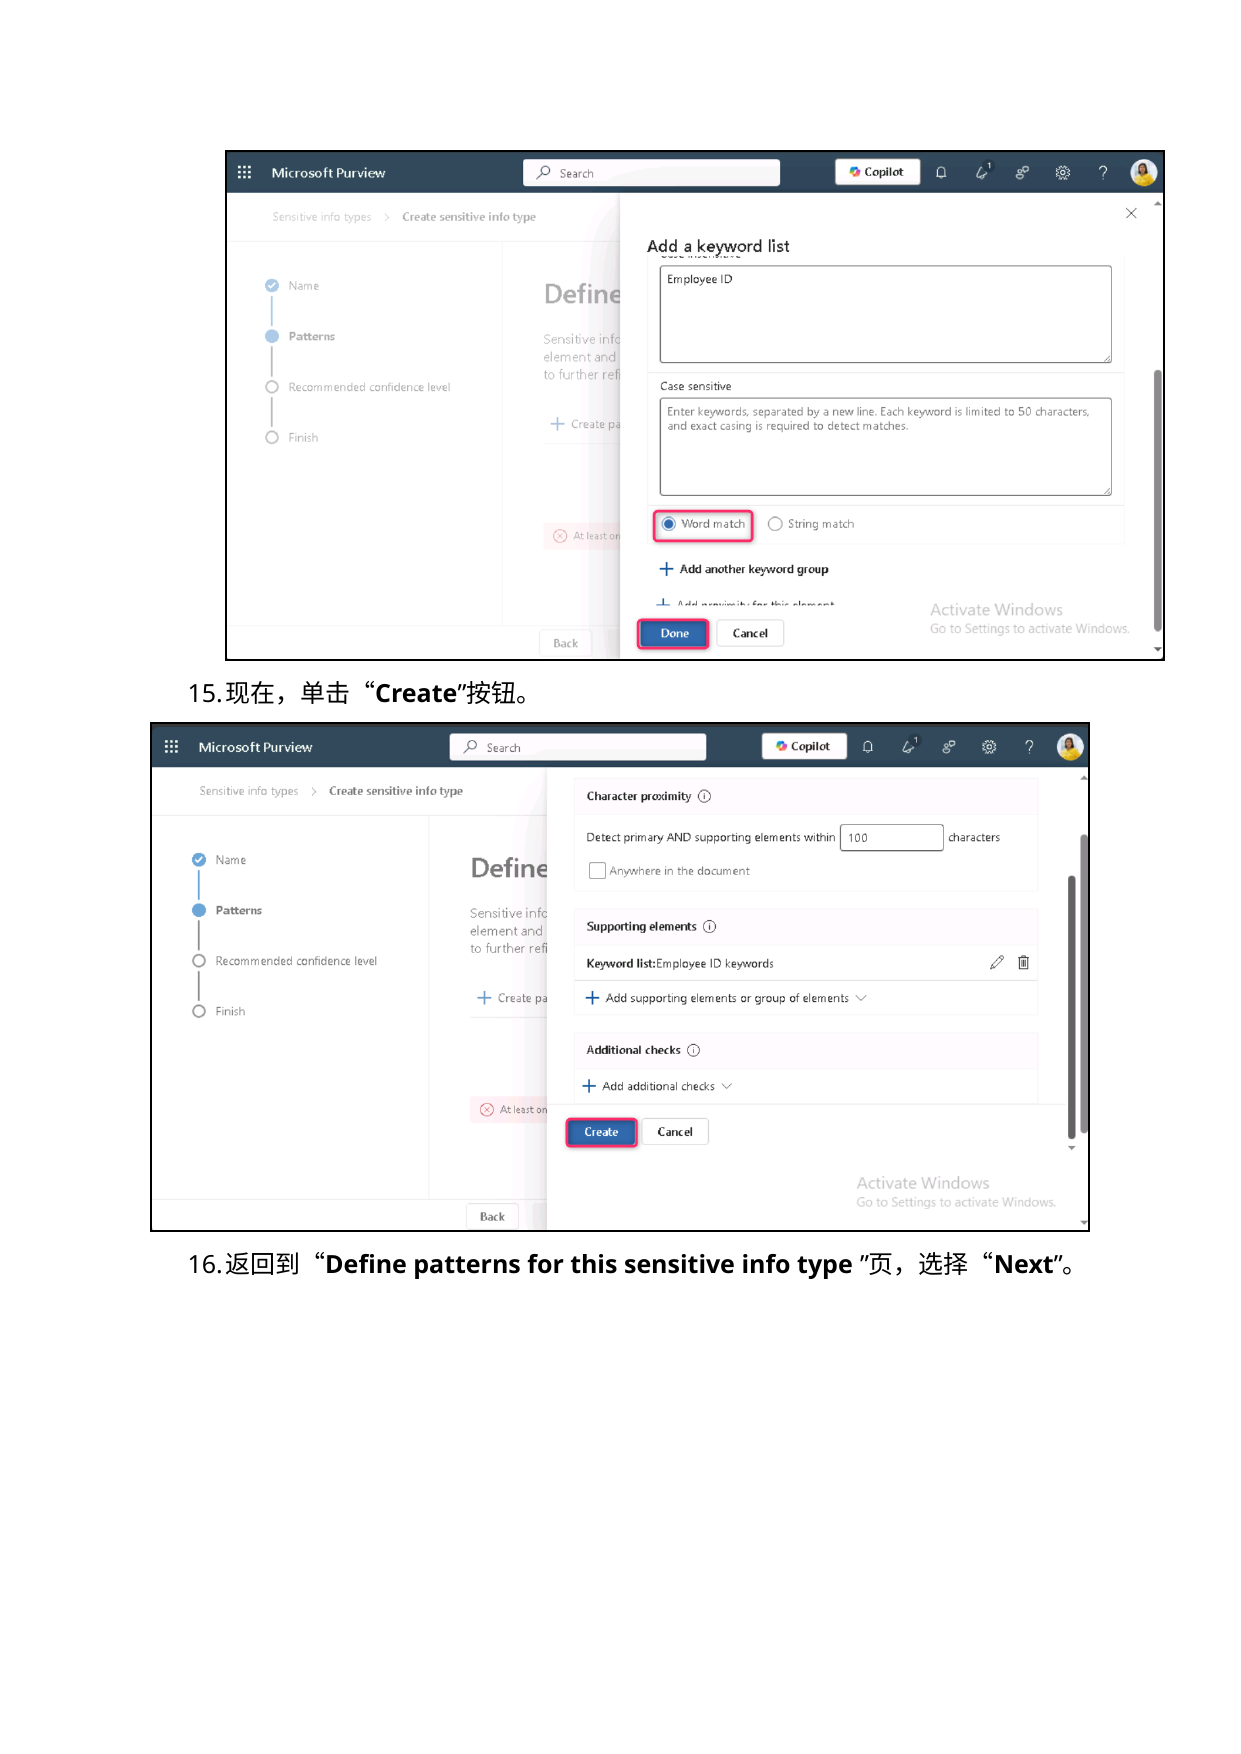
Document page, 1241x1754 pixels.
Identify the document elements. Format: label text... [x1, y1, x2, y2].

picture [227, 152, 1163, 659]
list 现在，单击“Create”按钮。 [187, 673, 1090, 709]
list 返回到“Define patterns for this sensitive info type ”页，选择“Next”。 [187, 1245, 1090, 1281]
picture [152, 724, 1088, 1230]
